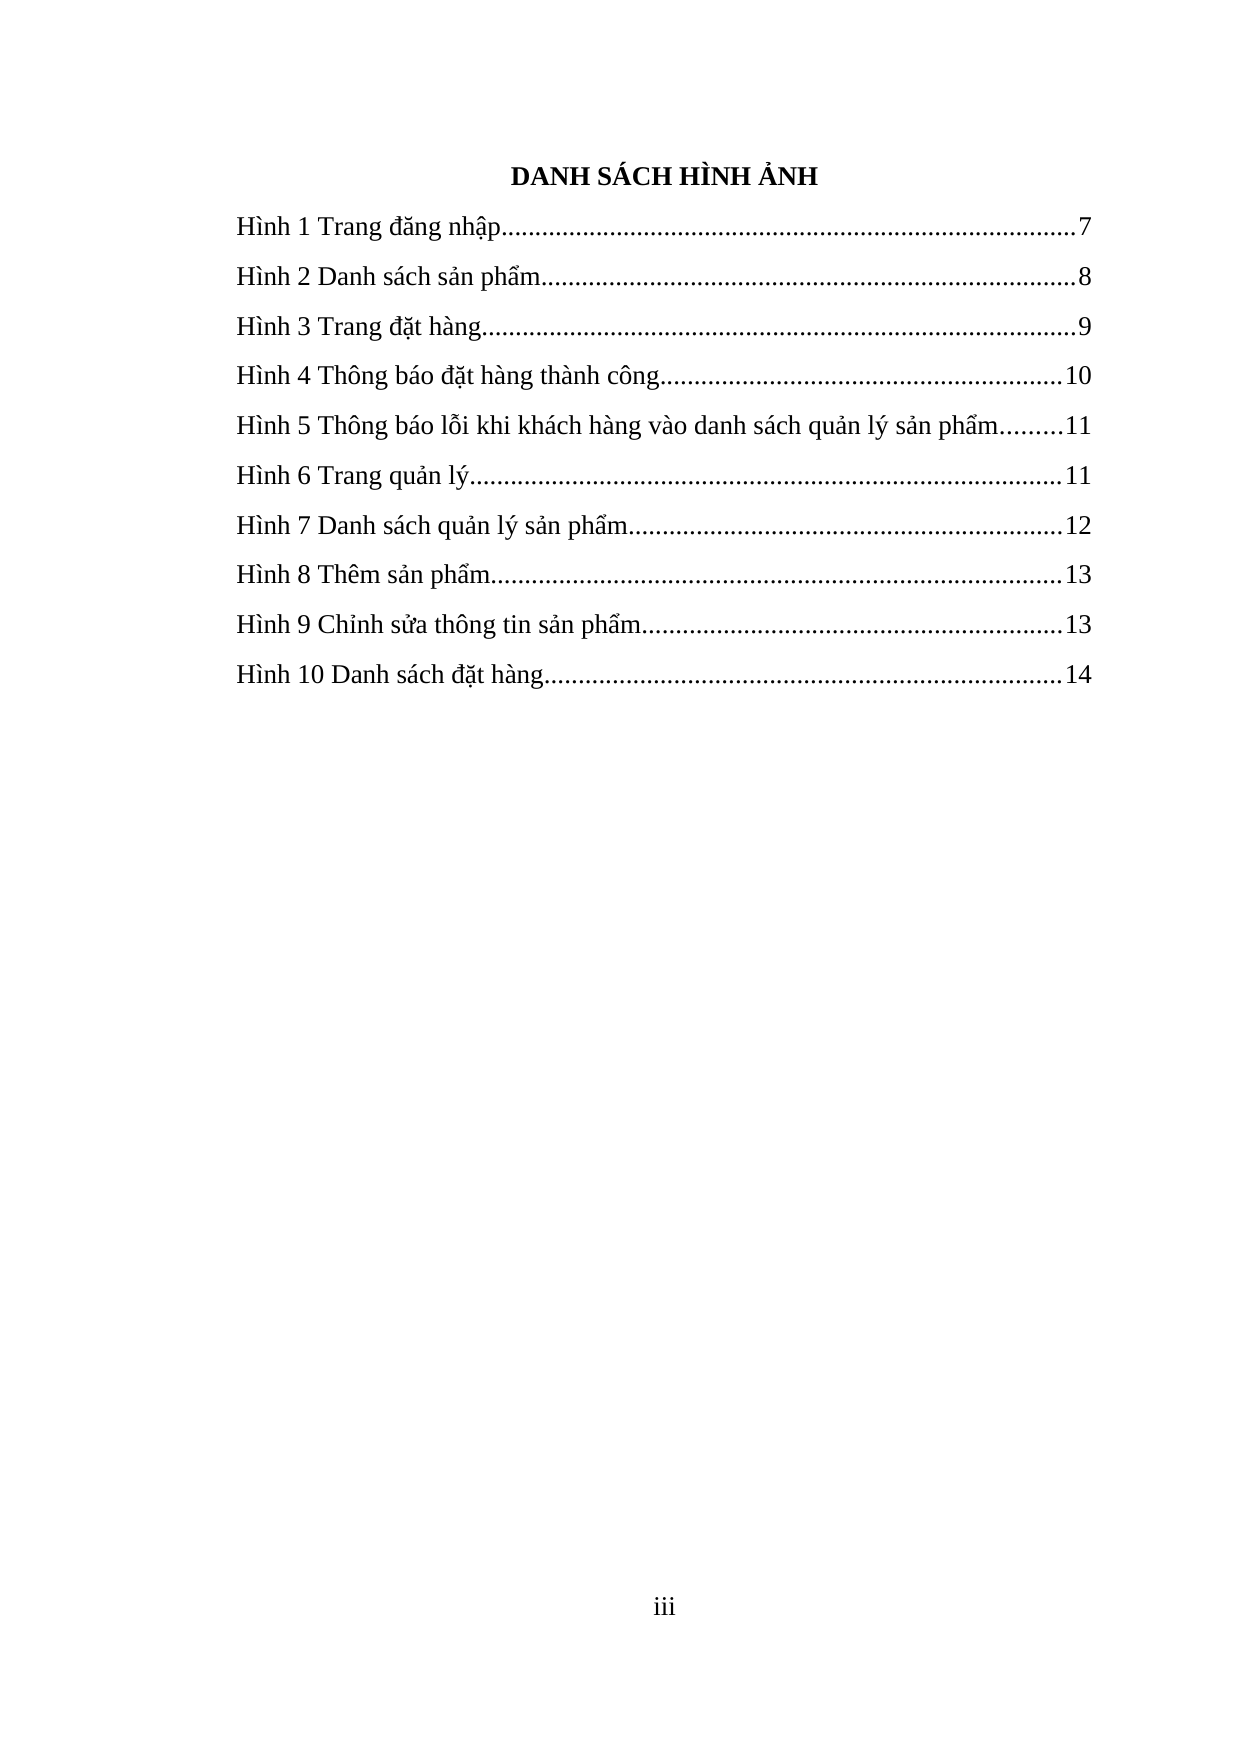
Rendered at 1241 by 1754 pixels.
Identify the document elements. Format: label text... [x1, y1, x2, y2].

text Hình 1 Trang đăng nhập 7 [177, 210, 1092, 241]
text Hình 3 Trang đặt hàng 9 [177, 309, 1092, 341]
text Hình 10 Danh sách đặt hàng 14 [177, 658, 1092, 689]
text Hình 2 Danh sách sản phẩm 8 [177, 260, 1092, 291]
text Hình 5 Thông báo lỗi khi khách hàng vào danh sách quản lý sản phẩm 11 [177, 409, 1092, 440]
text DANH SÁCH HÌNH ẢNH [177, 160, 1092, 191]
text Hình 9 Chỉnh sửa thông tin sản phẩm 13 [177, 608, 1092, 639]
text Hình 6 Trang quản lý 11 [177, 459, 1092, 490]
text Hình 8 Thêm sản phẩm 13 [177, 558, 1092, 590]
text Hình 7 Danh sách quản lý sản phẩm 12 [177, 509, 1092, 540]
text Hình 4 Thông báo đặt hàng thành công 10 [177, 359, 1092, 391]
